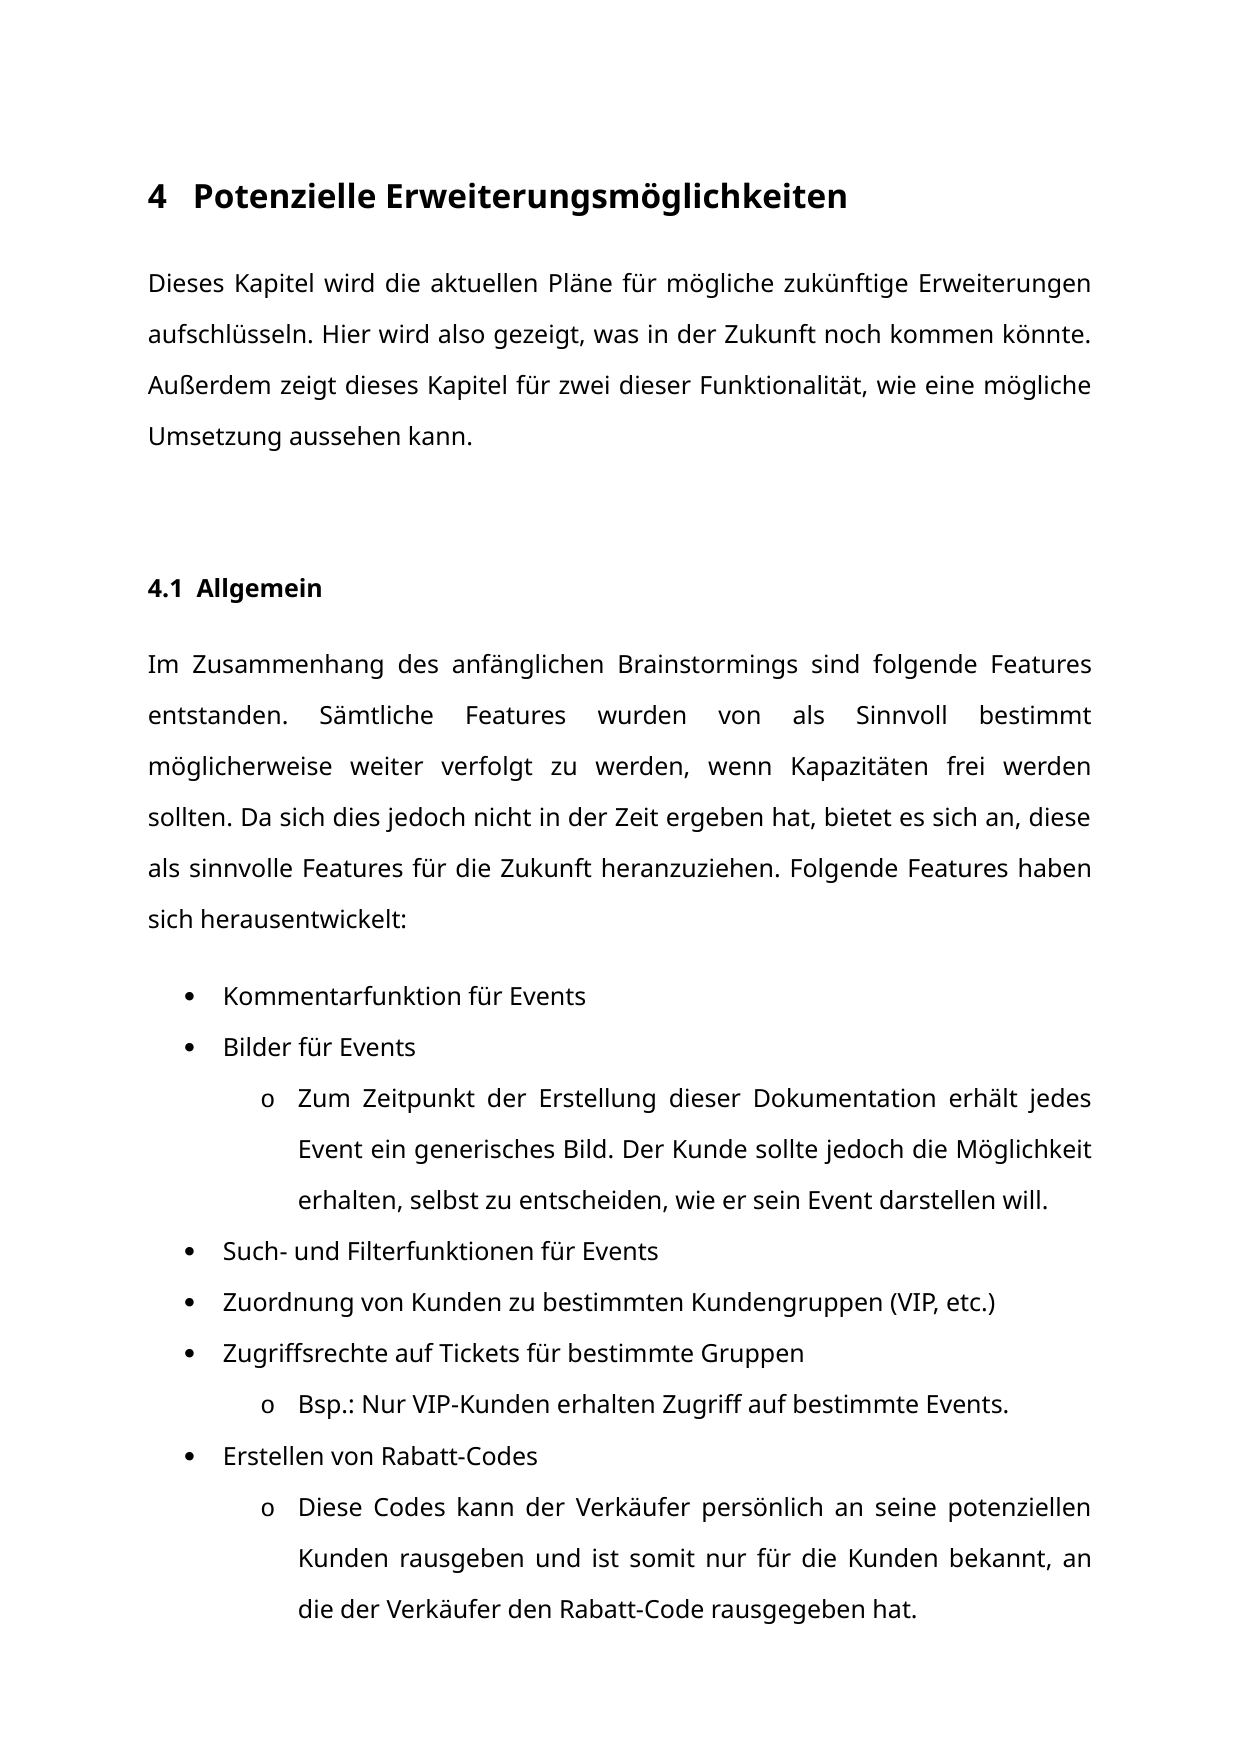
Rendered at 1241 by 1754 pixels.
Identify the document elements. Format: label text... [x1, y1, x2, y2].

text Im Zusammenhang des anfänglichen Brainstormings sind folgende Features entstanden. Sämtliche Features wurden von als Sinnvoll bestimmt möglicherweise weiter verfolgt zu werden, wenn Kapazitäten frei werden sollten. Da sich dies jedoch nicht in der Zeit ergeben hat, bietet es sich an, diese als sinnvolle Features für die Zukunft heranzuziehen. Folgende Features haben sich herausentwickelt: [148, 647, 1093, 936]
list Such- und Filterfunktionen für Events [185, 1234, 1093, 1268]
list Kommentarfunktion für Events [185, 978, 1093, 1012]
list Erstellen von Rabatt-Codes [185, 1438, 1093, 1472]
list Diese Codes kann der Verkäufer persönlich an seine potenziellen Kunden rausgeben und ist somit nur für die Kunden bekannt, an die der Verkäufer den Rabatt-Code rausgegeben hat. [260, 1489, 1093, 1626]
list Zugriffsrechte auf Tickets für bestimmte Gruppen [185, 1336, 1093, 1370]
text 4 Potenzielle Erweiterungsmöglichkeiten [148, 173, 1093, 218]
list Bilder für Events [185, 1029, 1093, 1063]
text 4.1 Allgemein [148, 571, 1093, 605]
list Bsp.: Nur VIP-Kunden erhalten Zugriff auf bestimmte Events. [260, 1387, 1093, 1421]
list Zum Zeitpunkt der Erstellung dieser Dokumentation erhält jedes Event ein generisches Bild. Der Kunde sollte jedoch die Möglichkeit erhalten, selbst zu entscheiden, wie er sein Event darstellen will. [260, 1080, 1093, 1217]
text Dieses Kapitel wird die aktuellen Pläne für mögliche zukünftige Erweiterungen aufschlüsseln. Hier wird also gezeigt, was in der Zukunft noch kommen könnte. Außerdem zeigt dieses Kapitel für zwei dieser Funktionalität, wie eine mögliche Umsetzung aussehen kann. [148, 266, 1093, 453]
list Zuordnung von Kunden zu bestimmten Kundengruppen (VIP, etc.) [185, 1285, 1093, 1319]
